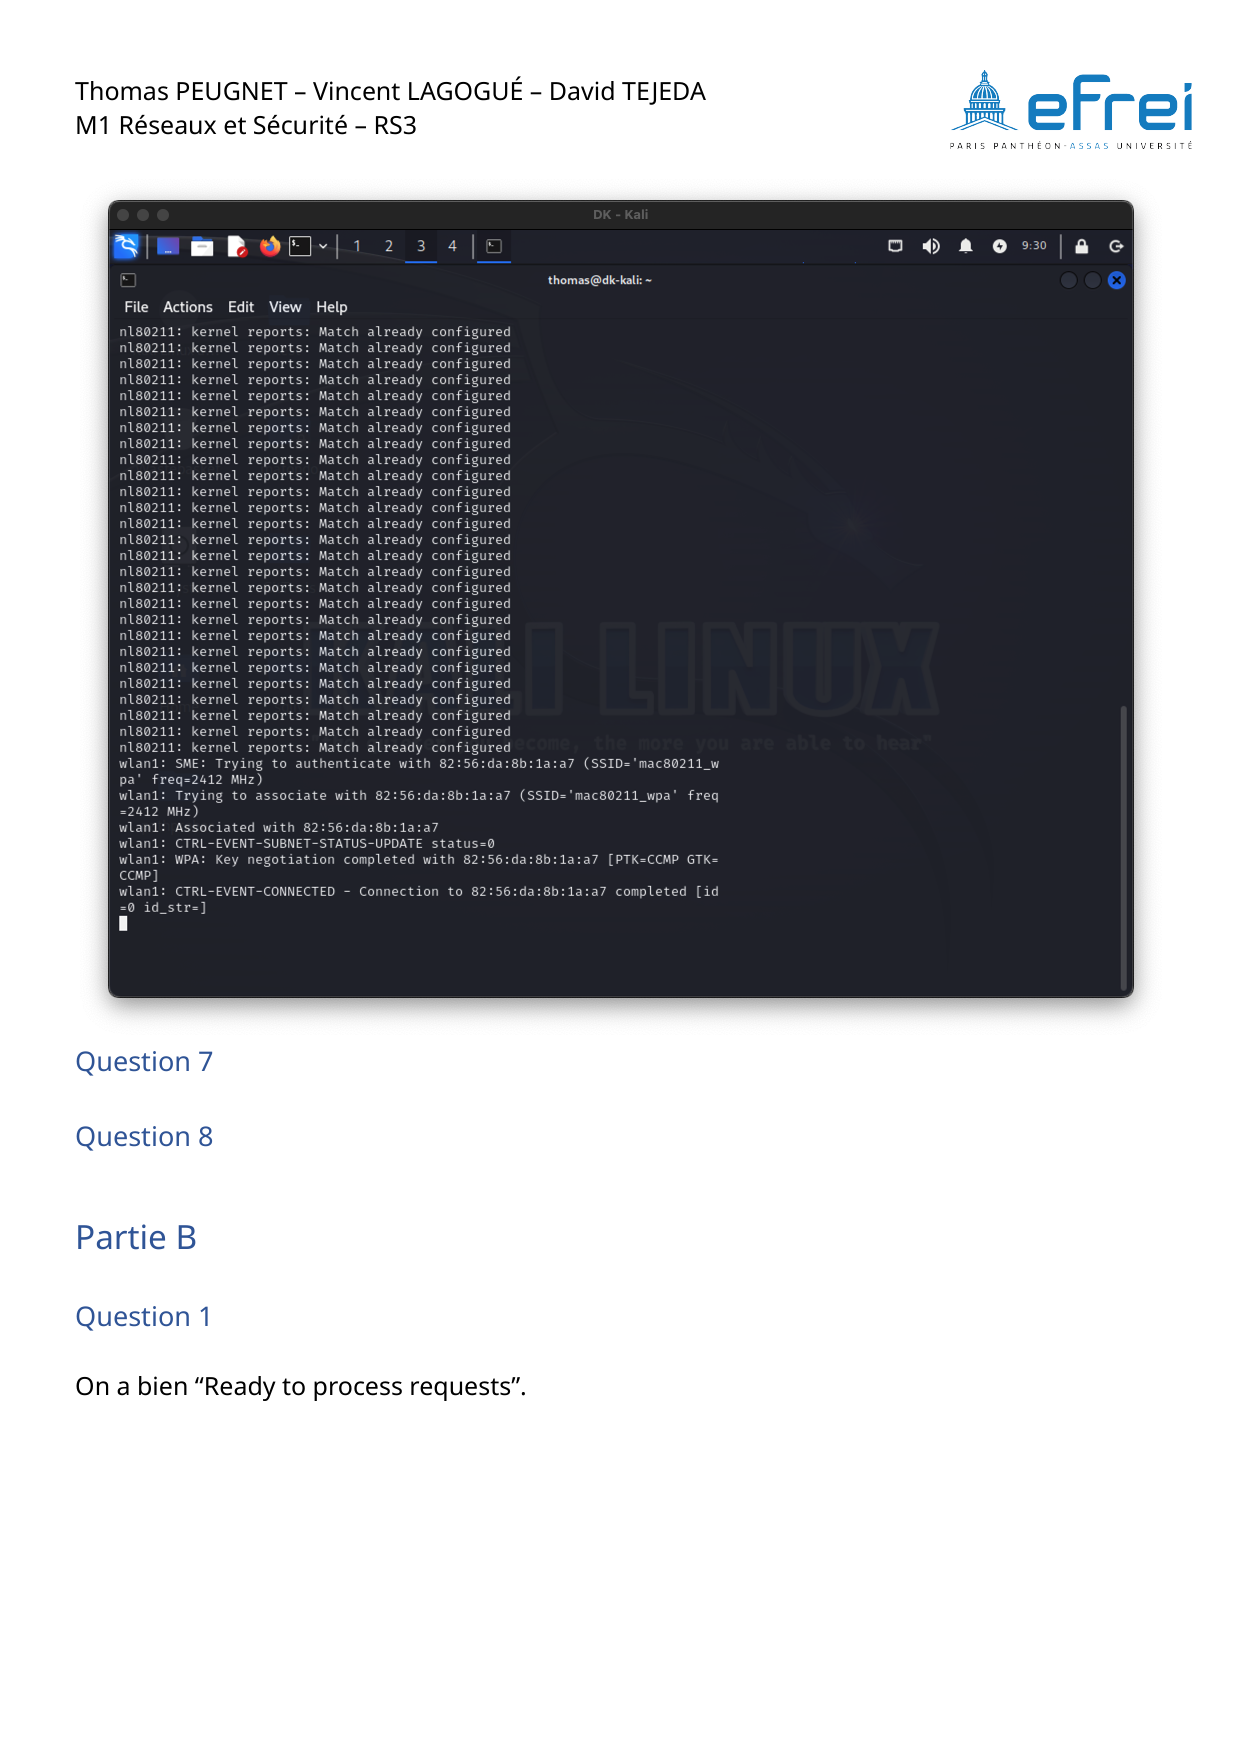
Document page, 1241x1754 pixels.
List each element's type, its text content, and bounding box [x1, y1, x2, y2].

subtitle Partie B [75, 1214, 1165, 1259]
subtitle Question 1 [75, 1297, 1165, 1334]
subtitle Question 7 [75, 1043, 1165, 1079]
text On a bien “Ready to process requests”. [75, 1368, 1165, 1402]
subtitle Question 8 [75, 1118, 1165, 1155]
picture [75, 176, 1166, 1039]
picture [950, 70, 1192, 149]
